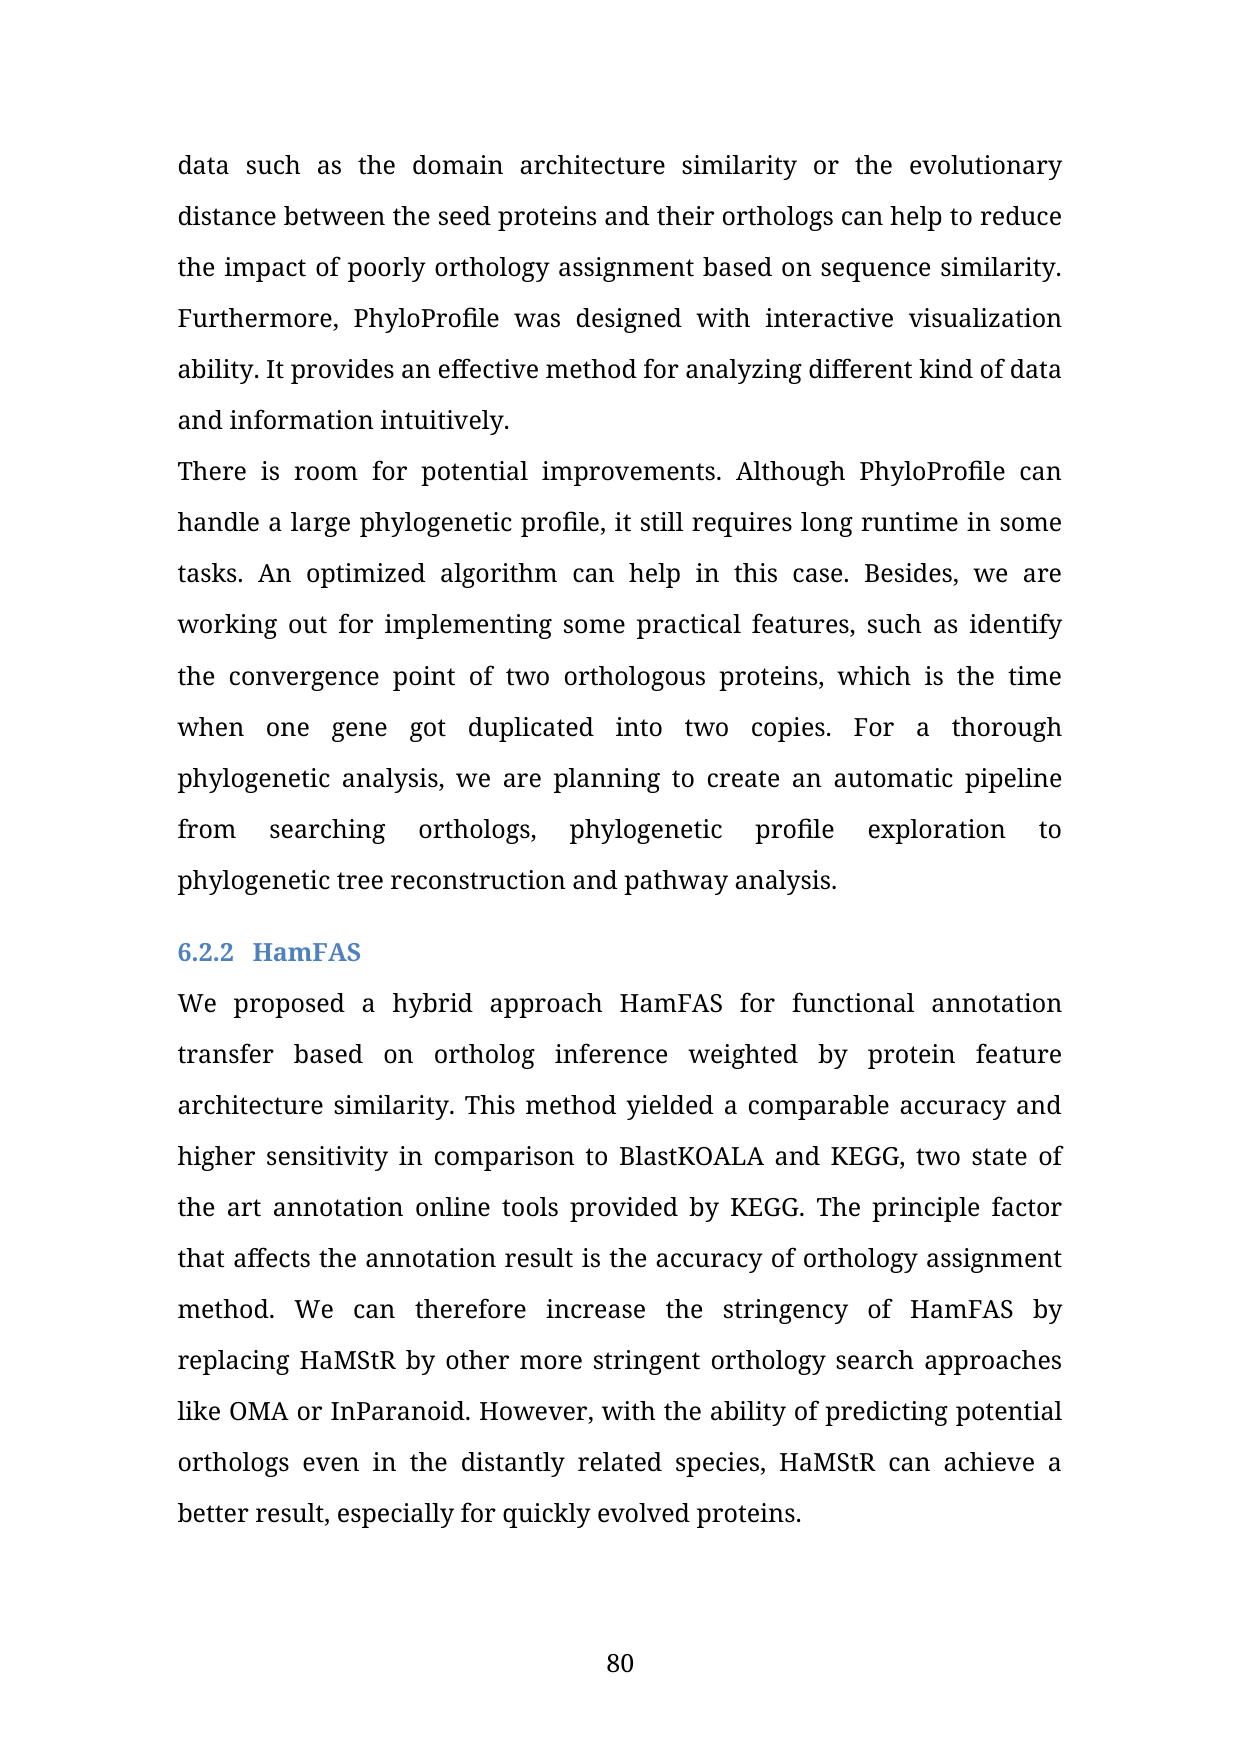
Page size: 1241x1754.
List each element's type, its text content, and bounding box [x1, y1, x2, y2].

subtitle HamFAS [177, 934, 1063, 968]
text There is room for potential improvements. Although PhyloProfile can handle a large phylogenetic profile, it still requires long runtime in some tasks. An optimized algorithm can help in this case. Besides, we are working out for implementing some practical features, such as identify the convergence point of two orthologous proteins, which is the time when one gene got duplicated into two copies. For a thorough phylogenetic analysis, we are planning to create an automatic pipeline from searching orthologs, phylogenetic profile exploration to phylogenetic tree reconstruction and pathway analysis. [177, 454, 1063, 896]
text We proposed a hybrid approach HamFAS for functional annotation transfer based on ortholog inference weighted by protein feature architecture similarity. This method yielded a comparable accuracy and higher sensitivity in comparison to BlastKOALA and KEGG, two state of the art annotation online tools provided by KEGG. The principle factor that affects the annotation result is the accuracy of orthology assignment method. We can therefore increase the stringency of HamFAS by replacing HaMStR by other more stringent orthology search approaches like OMA or InParanoid. However, with the ability of predicting potential orthologs even in the distantly related species, HaMStR can achieve a better result, especially for quickly evolved proteins. [177, 985, 1063, 1530]
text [177, 148, 1063, 437]
